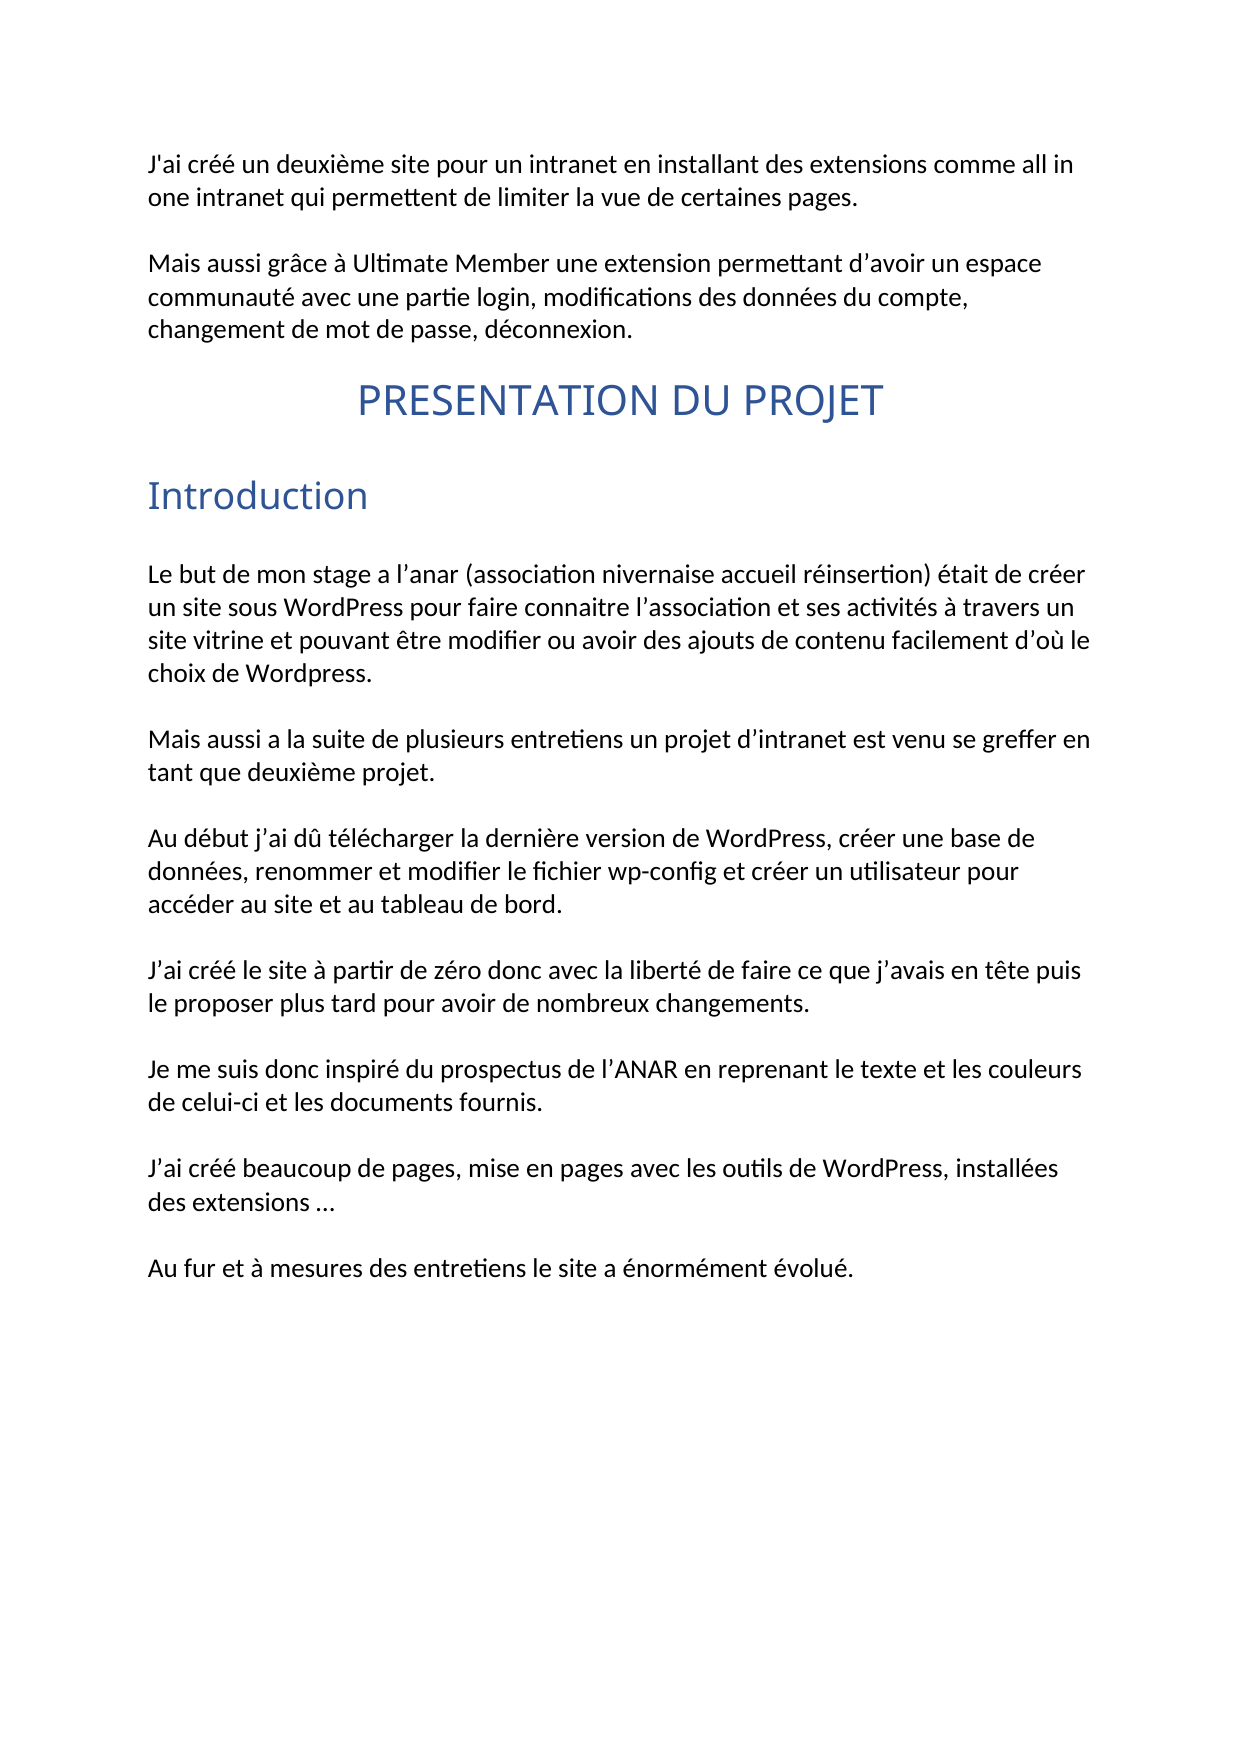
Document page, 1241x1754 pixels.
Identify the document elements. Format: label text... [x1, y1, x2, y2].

text Au début j’ai dû télécharger la dernière version de WordPress, créer une base de données, renommer et modifier le fichier wp-config et créer un utilisateur pour accéder au site et au tableau de bord. [148, 821, 1093, 921]
text Je me suis donc inspiré du prospectus de l’ANAR en reprenant le texte et les couleurs de celui-ci et les documents fournis. [148, 1053, 1093, 1119]
text Mais aussi a la suite de plusieurs entretiens un projet d’intranet est venu se greffer en tant que deuxième projet. [148, 722, 1093, 788]
text Au fur et à mesures des entretiens le site a énormément évolué. [148, 1251, 1093, 1284]
subtitle PRESENTATION DU PROJET [148, 371, 1093, 427]
text J’ai créé beaucoup de pages, mise en pages avec les outils de WordPress, installées des extensions … [148, 1152, 1093, 1218]
text J'ai créé un deuxième site pour un intranet en installant des extensions comme all in one intranet qui permettent de limiter la vue de certaines pages. [148, 148, 1093, 214]
text Mais aussi grâce à Ultimate Member une extension permettant d’avoir un espace communauté avec une partie login, modifications des données du compte, changement de mot de passe, déconnexion. [148, 247, 1093, 346]
text Le but de mon stage a l’anar (association nivernaise accueil réinsertion) était de créer un site sous WordPress pour faire connaitre l’association et ses activités à travers un site vitrine et pouvant être modifier ou avoir des ajouts de contenu facilement d’où le choix de Wordpress. [148, 557, 1093, 689]
text J’ai créé le site à partir de zéro donc avec la liberté de faire ce que j’avais en tête puis le proposer plus tard pour avoir de nombreux changements. [148, 953, 1093, 1019]
subtitle Introduction [148, 469, 1093, 520]
